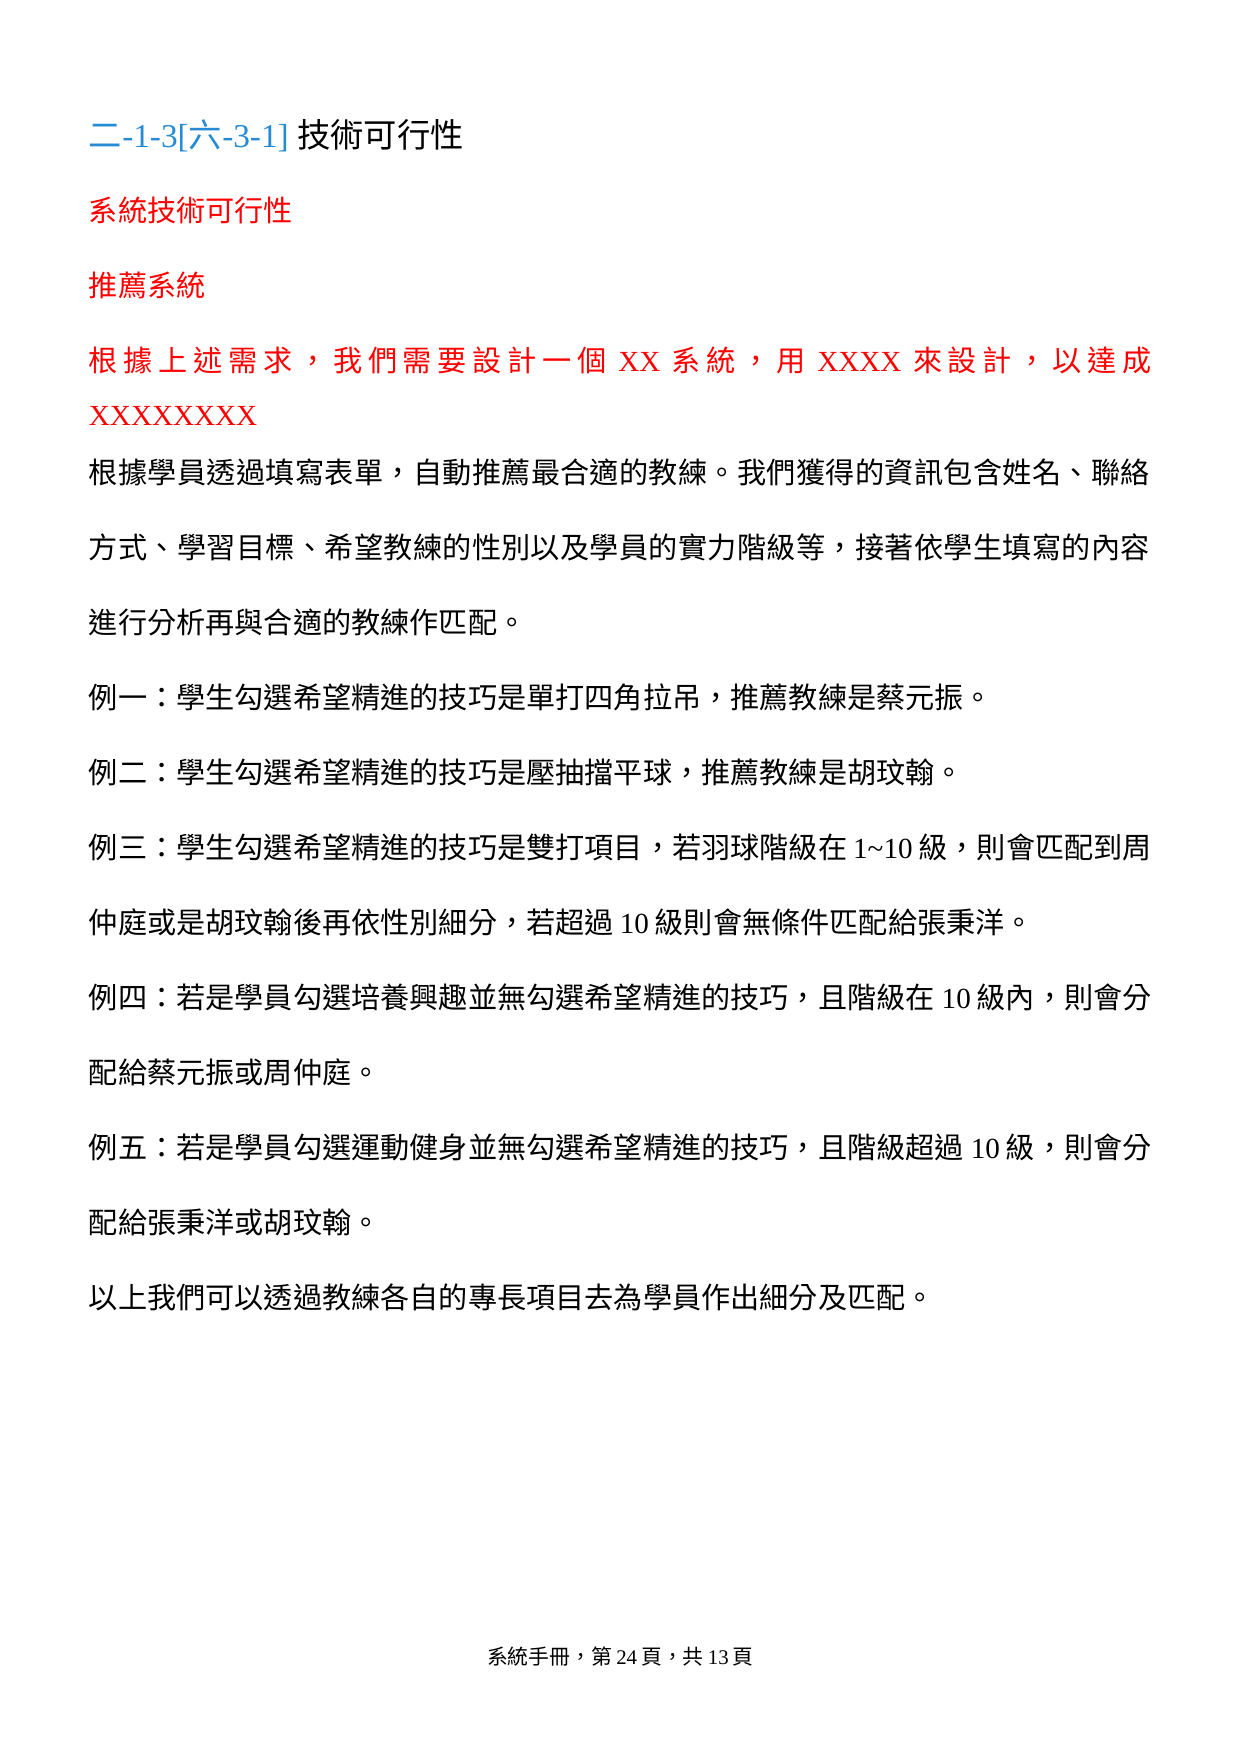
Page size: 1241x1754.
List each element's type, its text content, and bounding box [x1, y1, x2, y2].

text 例一：學生勾選希望精進的技巧是單打四角拉吊，推薦教練是蔡元振。 [89, 658, 1152, 733]
text 例四：若是學員勾選培養興趣並無勾選希望精進的技巧，且階級在10級內，則會分配給蔡元振或周仲庭。 [89, 958, 1152, 1108]
text 根據上述需求，我們需要設計一個XX系統，用XXXX來設計，以達成XXXXXXXX [89, 321, 1152, 433]
text 例三：學生勾選希望精進的技巧是雙打項目，若羽球階級在1~10級，則會匹配到周仲庭或是胡玟翰後再依性別細分，若超過10級則會無條件匹配給張秉洋。 [89, 808, 1152, 958]
subtitle 技術可行性 [89, 96, 1152, 171]
text 根據學員透過填寫表單，自動推薦最合適的教練。我們獲得的資訊包含姓名、聯絡方式、學習目標、希望教練的性別以及學員的實力階級等，接著依學生填寫的內容進行分析再與合適的教練作匹配。 [89, 433, 1152, 658]
text 例五：若是學員勾選運動健身並無勾選希望精進的技巧，且階級超過10級，則會分配給張秉洋或胡玟翰。 [89, 1108, 1152, 1258]
text 系統技術可行性 [89, 171, 1152, 246]
text 推薦系統 [89, 246, 1152, 321]
text 例二：學生勾選希望精進的技巧是壓抽擋平球，推薦教練是胡玟翰。 [89, 733, 1152, 808]
text 以上我們可以透過教練各自的專長項目去為學員作出細分及匹配。 [89, 1258, 1152, 1333]
